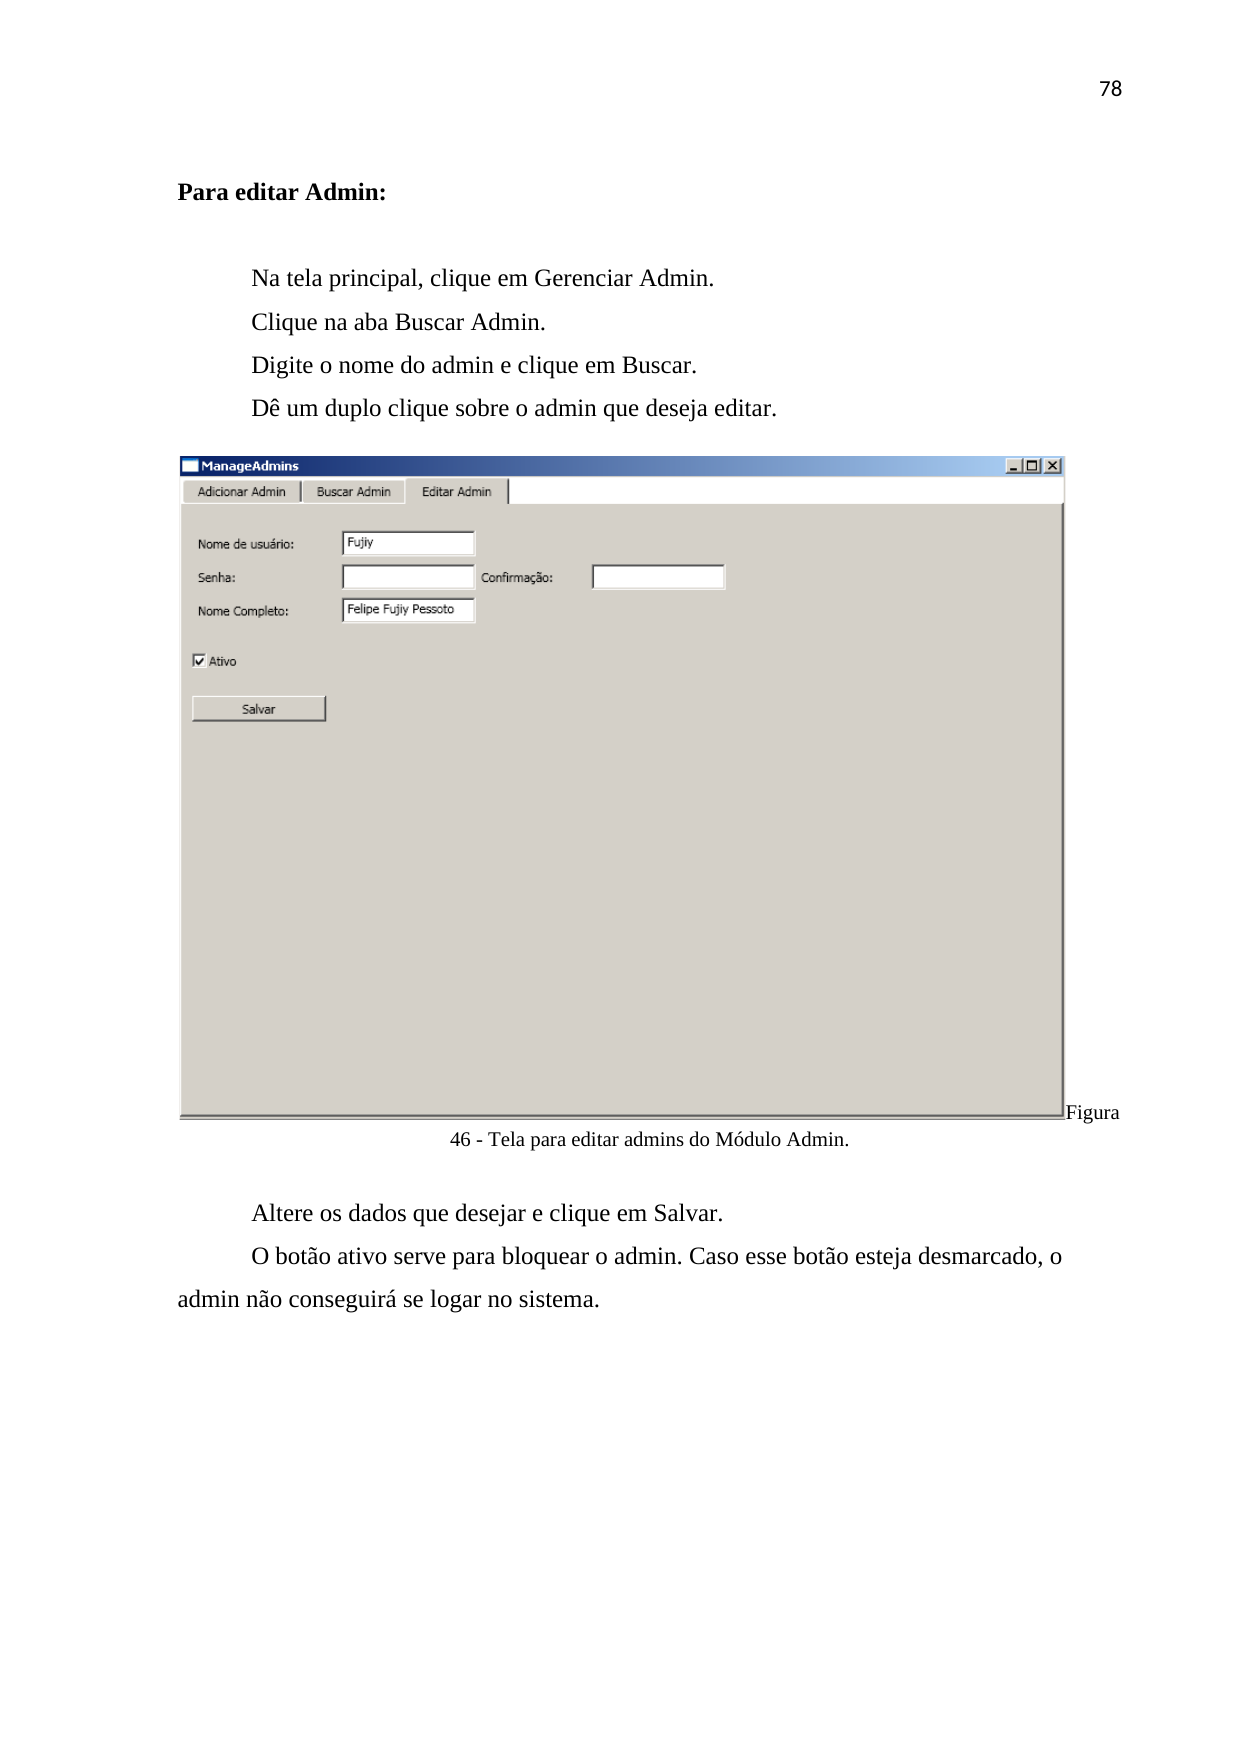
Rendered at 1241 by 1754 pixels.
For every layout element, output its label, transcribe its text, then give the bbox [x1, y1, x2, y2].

picture [179, 456, 1066, 1120]
text Para editar Admin: [177, 177, 1122, 206]
text O botão ativo serve para bloquear o admin. Caso esse botão esteja desmarcado, o admin não conseguirá se logar no sistema. [177, 1241, 1122, 1313]
text Altere os dados que desejar e clique em Salvar. [177, 1198, 1122, 1227]
text Dê um duplo clique sobre o admin que deseja editar. [177, 393, 1122, 422]
text Na tela principal, clique em Gerenciar Admin. [177, 263, 1122, 292]
text Digite o nome do admin e clique em Buscar. [177, 350, 1122, 378]
text Clique na aba Buscar Admin. [177, 307, 1122, 335]
